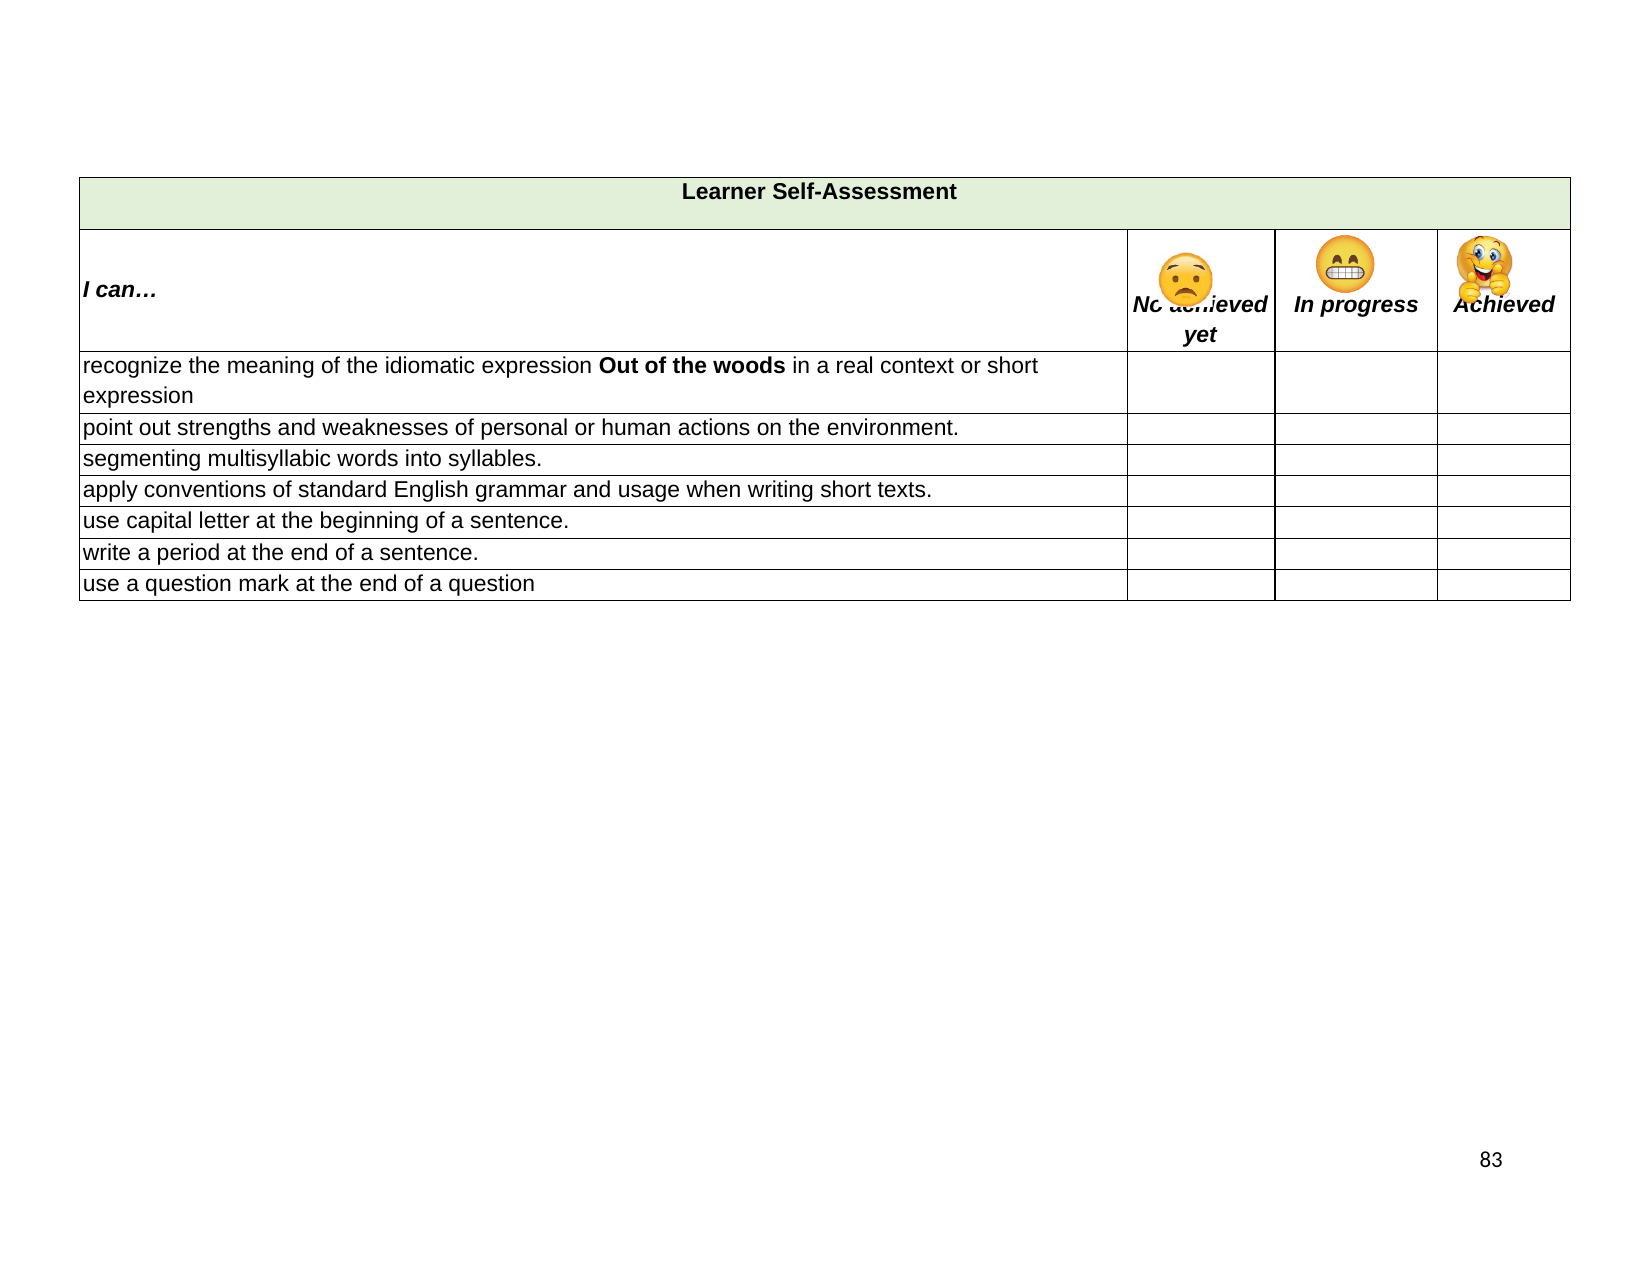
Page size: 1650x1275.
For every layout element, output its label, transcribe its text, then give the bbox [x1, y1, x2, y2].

table_cell [1128, 414, 1274, 444]
table_cell [1438, 445, 1570, 475]
table_cell [1276, 476, 1437, 506]
table_cell [1128, 507, 1274, 538]
picture [1158, 252, 1213, 307]
table_cell [1438, 507, 1570, 538]
table_cell recognize the meaning of the idiomatic expression Out of the woods in a real context or short expression [80, 352, 1127, 413]
picture [1442, 229, 1524, 310]
table_cell [1438, 539, 1570, 569]
table_cell [1276, 507, 1437, 538]
table_cell write a period at the end of a sentence. [80, 539, 1127, 569]
table_cell segmenting multisyllabic words into syllables. [80, 445, 1127, 475]
table_cell point out strengths and weaknesses of personal or human actions on the environment. [80, 414, 1127, 444]
table_cell [1128, 570, 1274, 600]
table_cell [1438, 352, 1570, 413]
table_cell [1438, 570, 1570, 600]
table_cell In progress [1276, 230, 1437, 351]
table_cell No achieved yet [1128, 230, 1274, 351]
table_cell [1128, 352, 1274, 413]
picture [1309, 229, 1379, 298]
table_cell [1438, 476, 1570, 506]
table_cell [1128, 445, 1274, 475]
table_cell [1438, 414, 1570, 444]
table_cell [1276, 539, 1437, 569]
table_header Learner Self-Assessment [80, 178, 1570, 229]
table_cell [1276, 445, 1437, 475]
table_cell [1128, 476, 1274, 506]
table_cell [1128, 539, 1274, 569]
table_cell use capital letter at the beginning of a sentence. [80, 507, 1127, 538]
table_cell [1276, 570, 1437, 600]
table_cell use a question mark at the end of a question [80, 570, 1127, 600]
table_cell I can… [80, 230, 1127, 351]
table_cell [1276, 414, 1437, 444]
table_cell Achieved [1438, 230, 1570, 351]
table_cell [1276, 352, 1437, 413]
table_cell apply conventions of standard English grammar and usage when writing short texts. [80, 476, 1127, 506]
